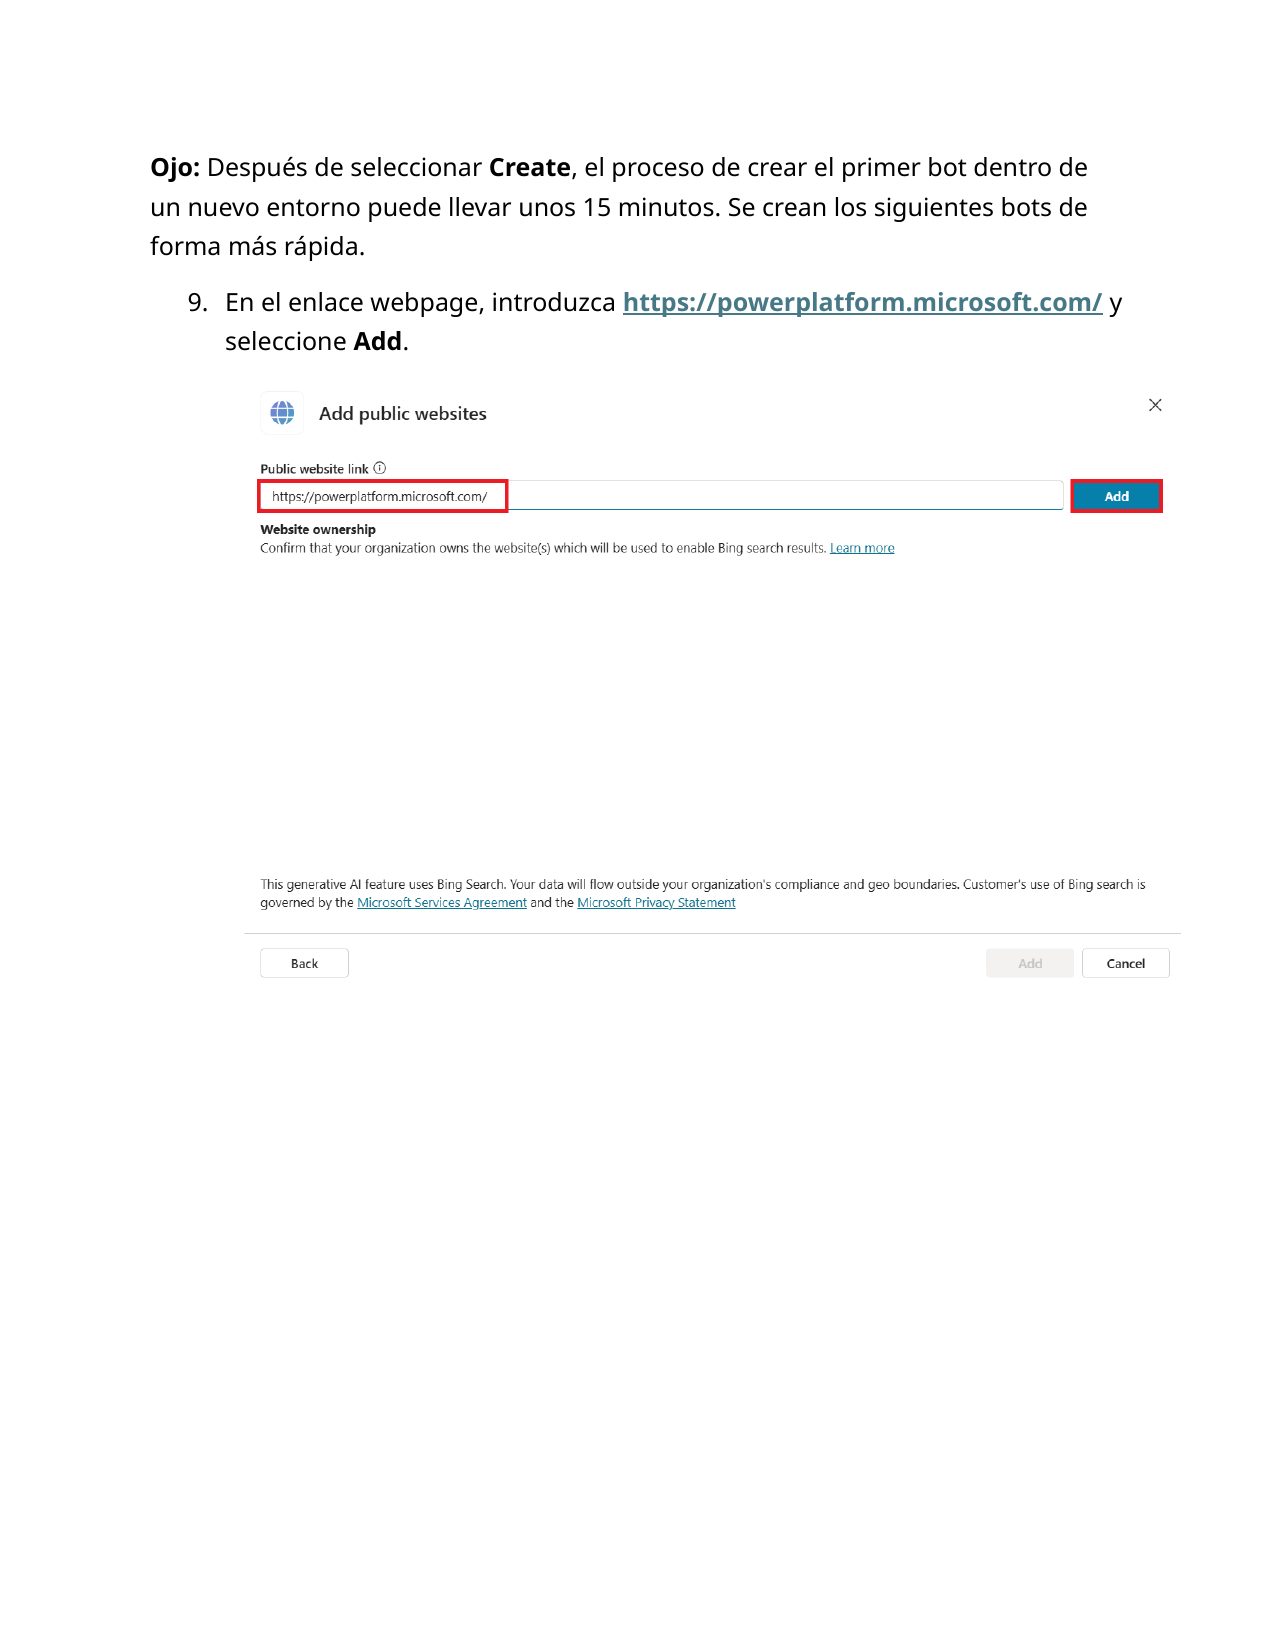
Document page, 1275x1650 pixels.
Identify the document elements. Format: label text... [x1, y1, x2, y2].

text Ojo: Después de seleccionar Create, el proceso de crear el primer bot dentro de un nuevo entorno puede llevar unos 15 minutos. Se crean los siguientes bots de forma más rápida. [150, 150, 1125, 262]
picture [225, 379, 1200, 981]
list En el enlace webpage, introduzca https://powerplatform.microsoft.com/ y seleccione Add. [187, 284, 1125, 357]
